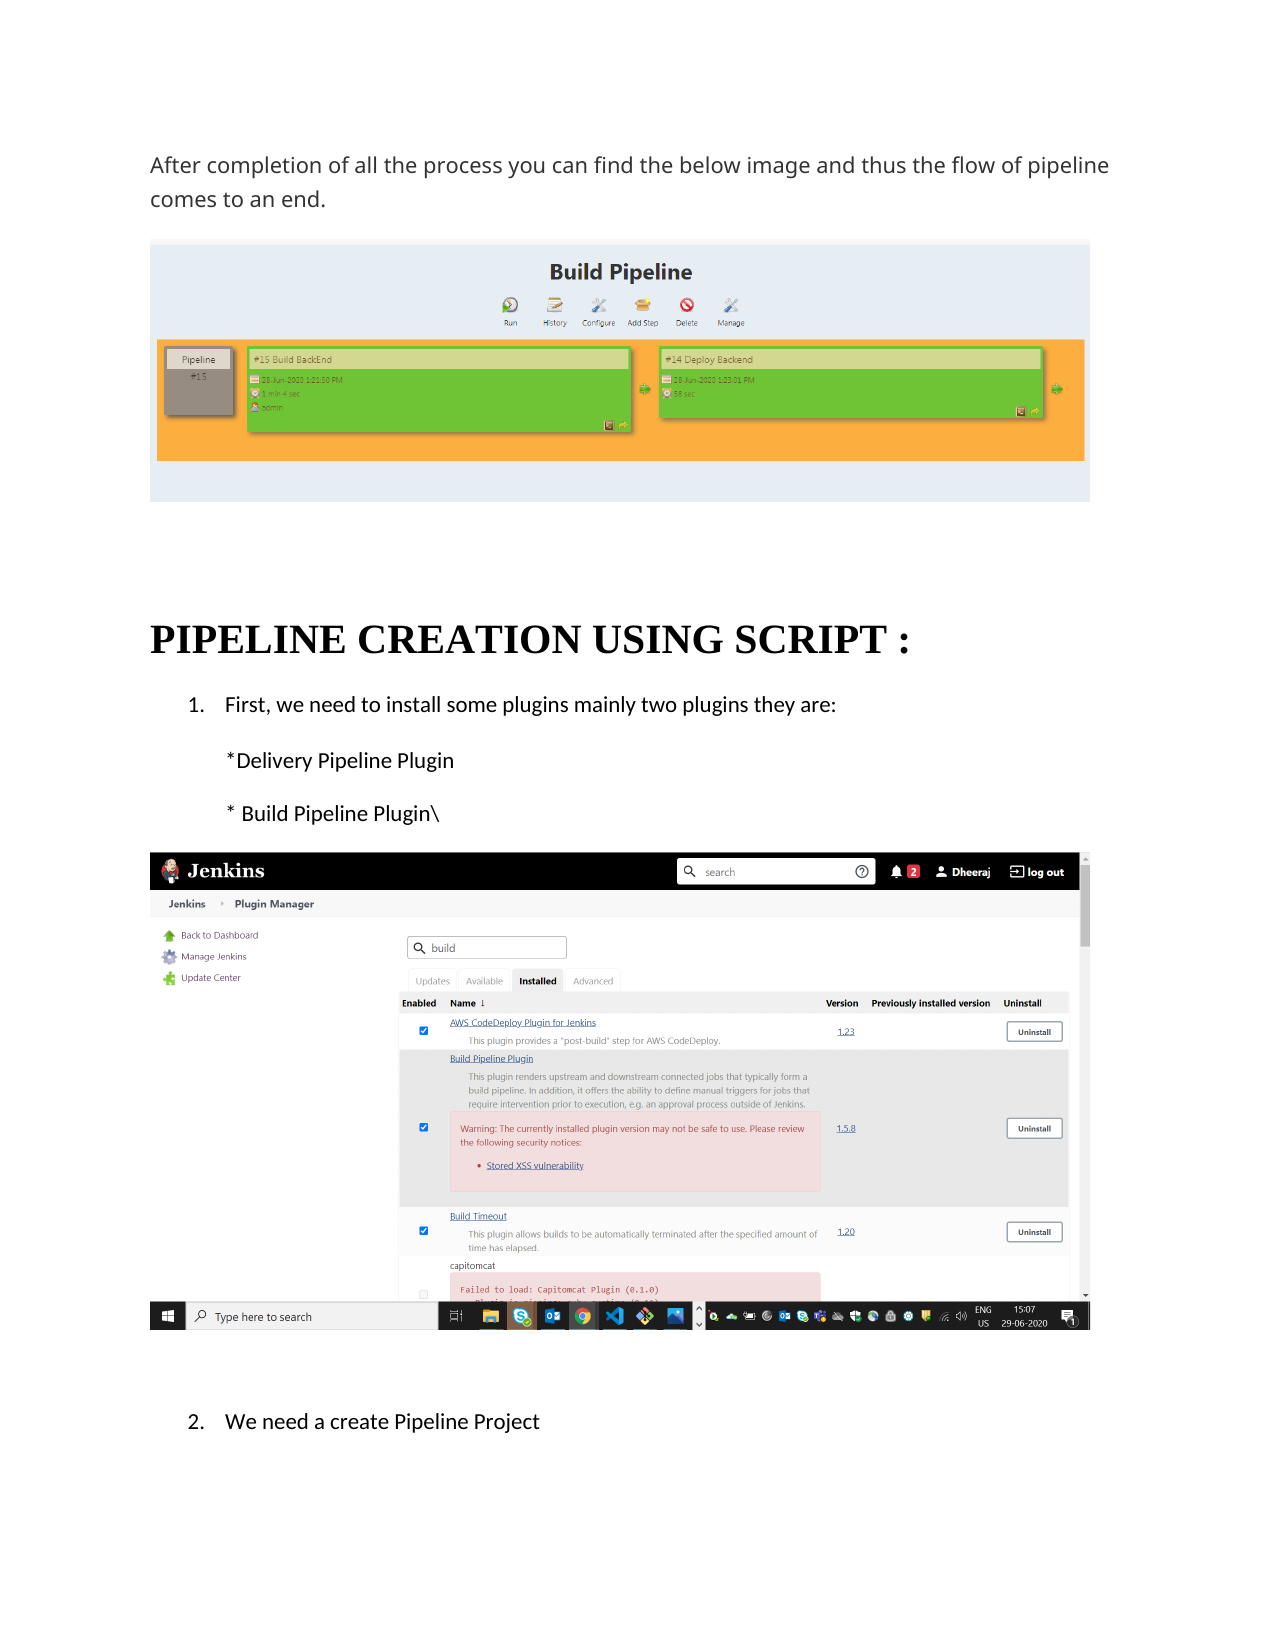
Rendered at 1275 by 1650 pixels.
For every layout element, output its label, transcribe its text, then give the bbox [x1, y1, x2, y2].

text * Build Pipeline Plugin\ [150, 799, 1125, 827]
text PIPELINE CREATION USING SCRIPT : [150, 614, 1125, 662]
text After completion of all the process you can find the below image and thus the flow of pipeline comes to an end. [150, 150, 1125, 214]
text *Delivery Pipeline Plugin [150, 746, 1125, 774]
list We need a create Pipeline Project [187, 1407, 1125, 1436]
picture [150, 239, 1091, 590]
picture [150, 852, 1091, 1330]
list First, we need to install some plugins mainly two plugins they are: [187, 690, 1125, 718]
